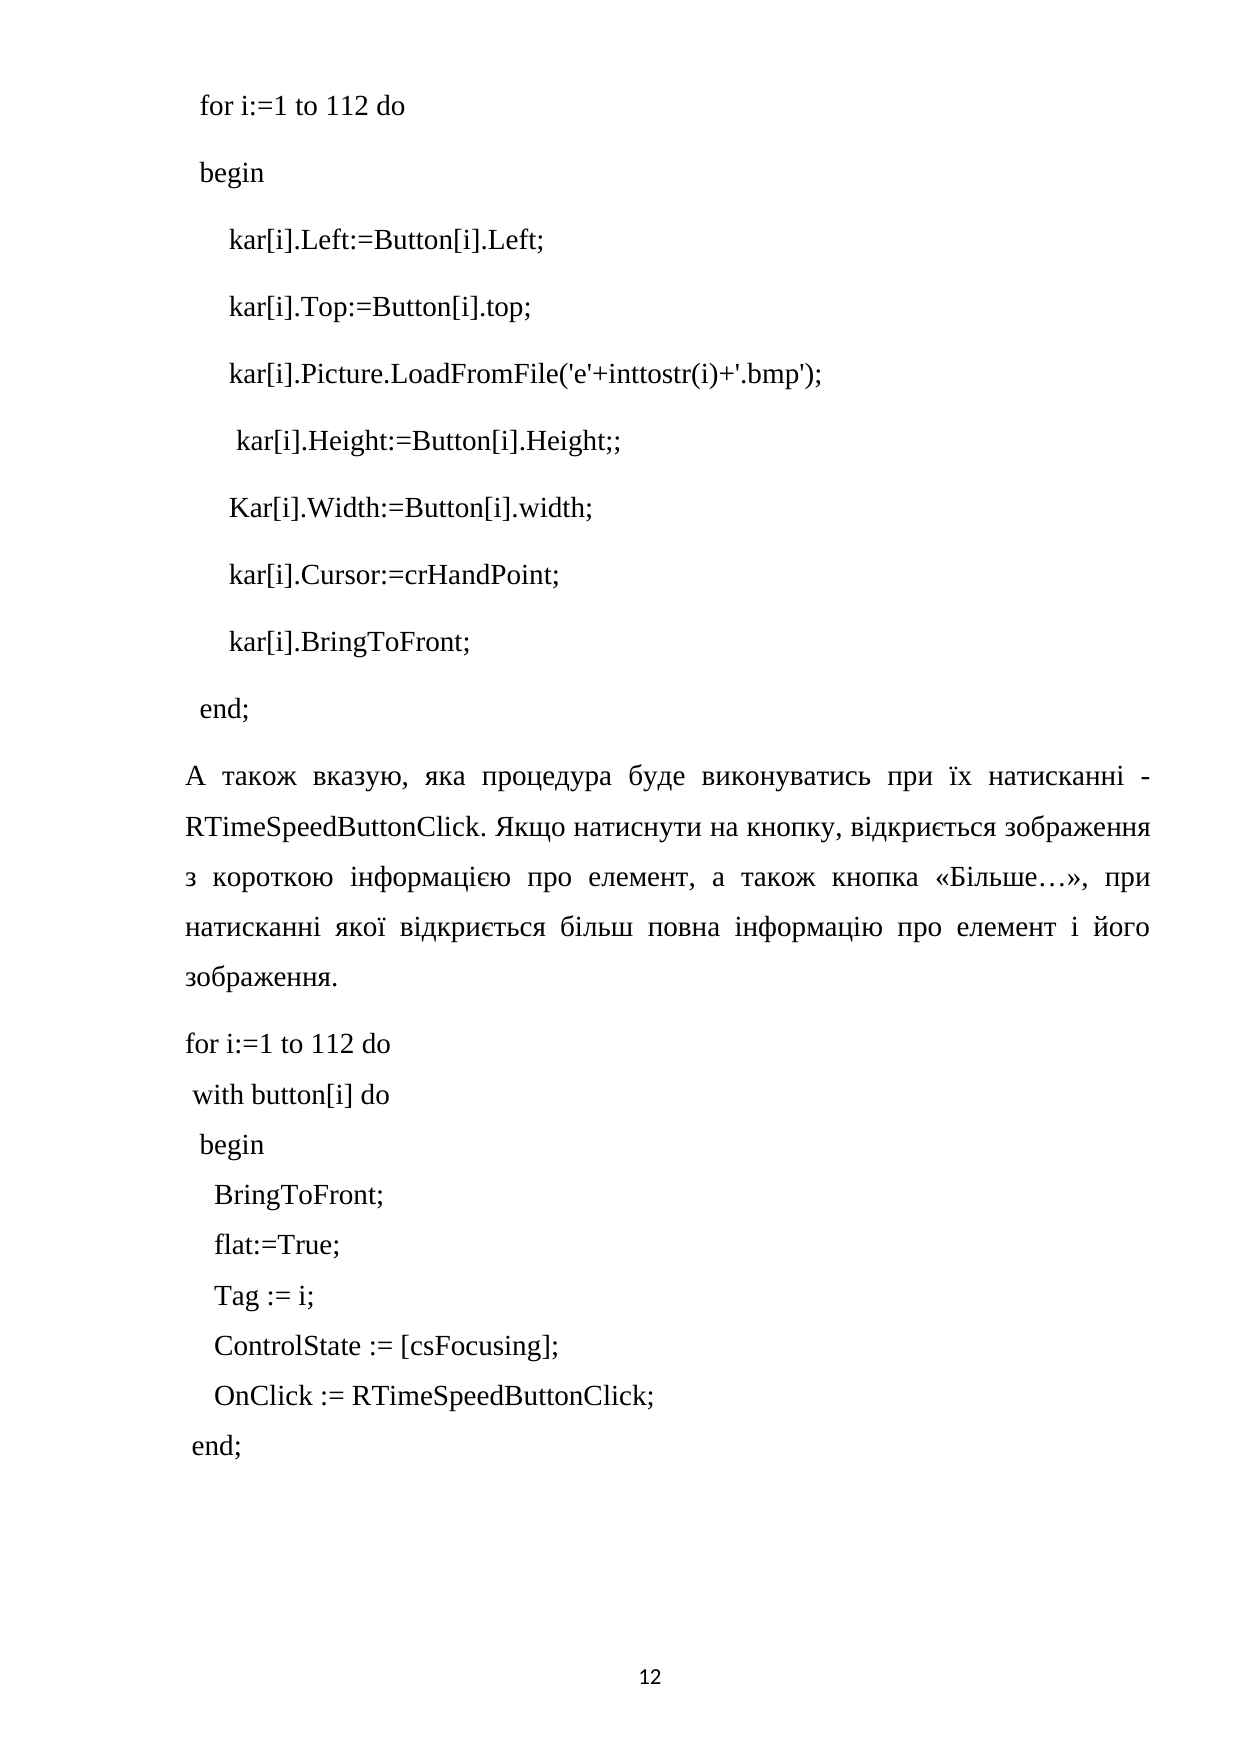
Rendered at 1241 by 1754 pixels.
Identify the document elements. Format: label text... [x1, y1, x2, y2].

text for i:=1 to 112 do [185, 88, 1152, 122]
text Kar[i].Width:=Button[i].width; [185, 490, 1152, 524]
text flat:=True; [185, 1227, 1152, 1261]
text kar[i].Picture.LoadFromFile('e'+inttostr(i)+'.bmp'); [185, 356, 1152, 390]
text kar[i].Top:=Button[i].top; [185, 289, 1152, 323]
text BringToFront; [185, 1177, 1152, 1211]
text ControlState := [csFocusing]; [185, 1328, 1152, 1361]
text kar[i].Left:=Button[i].Left; [185, 222, 1152, 256]
text OnClick := RTimeSpeedButtonClick; [185, 1378, 1152, 1412]
text Tag := i; [185, 1278, 1152, 1311]
text for i:=1 to 112 do [185, 1027, 1152, 1060]
text kar[i].Height:=Button[i].Height;; [185, 423, 1152, 457]
text kar[i].BringToFront; [185, 624, 1152, 658]
text with button[i] do [185, 1077, 1152, 1110]
text end; [148, 1428, 1152, 1462]
text А також вказую, яка процедура буде виконуватись при їх натисканні - RTimeSpeedButtonClick. Якщо натиснути на кнопку, відкриється зображення з короткою інформацією про елемент, а також кнопка «Більше…», при натисканні якої відкриється більш повна інформацію про елемент і його зображення. [185, 758, 1152, 993]
text end; [185, 691, 1152, 725]
text kar[i].Cursor:=crHandPoint; [185, 557, 1152, 591]
text begin [185, 1127, 1152, 1161]
text begin [185, 156, 1152, 189]
